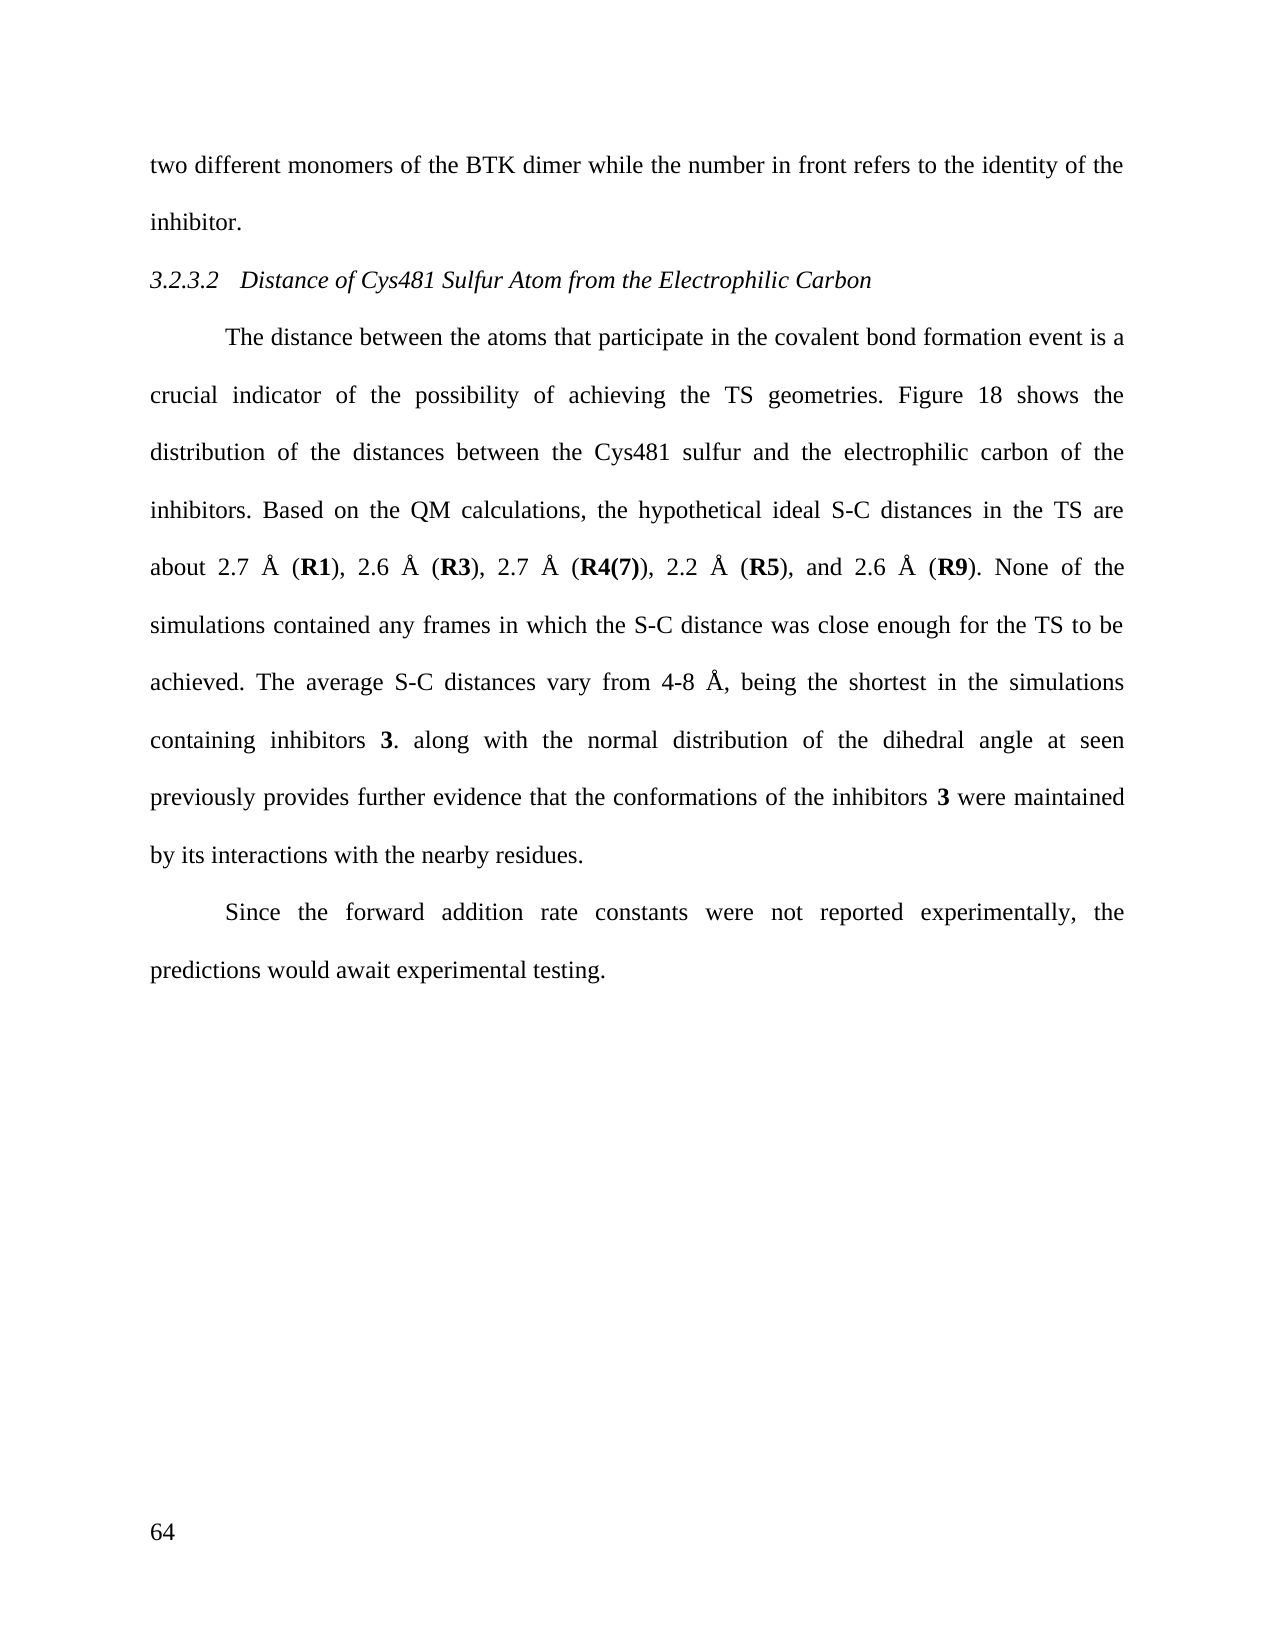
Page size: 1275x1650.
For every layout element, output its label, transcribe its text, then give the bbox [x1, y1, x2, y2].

text Since the forward addition rate constants were not reported experimentally, the predictions would await experimental testing. [150, 897, 1125, 984]
text The distance between the atoms that participate in the covalent bond formation event is a crucial indicator of the possibility of achieving the TS geometries. Figure 18 shows the distribution of the distances between the Cys481 sulfur and the electrophilic carbon of the inhibitors. Based on the QM calculations, the hypothetical ideal S-C distances in the TS are about 2.7 Å (R1), 2.6 Å (R3), 2.7 Å (R4(7)), 2.2 Å (R5), and 2.6 Å (R9). None of the simulations contained any frames in which the S-C distance was close enough for the TS to be achieved. The average S-C distances vary from 4-8 Å, being the shortest in the simulations containing inhibitors 3. along with the normal distribution of the dihedral angle at seen previously provides further evidence that the conformations of the inhibitors 3 were maintained by its interactions with the nearby residues. [150, 322, 1125, 869]
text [150, 150, 1125, 236]
subtitle Distance of Cys481 Sulfur Atom from the Electrophilic Carbon [150, 265, 1125, 294]
